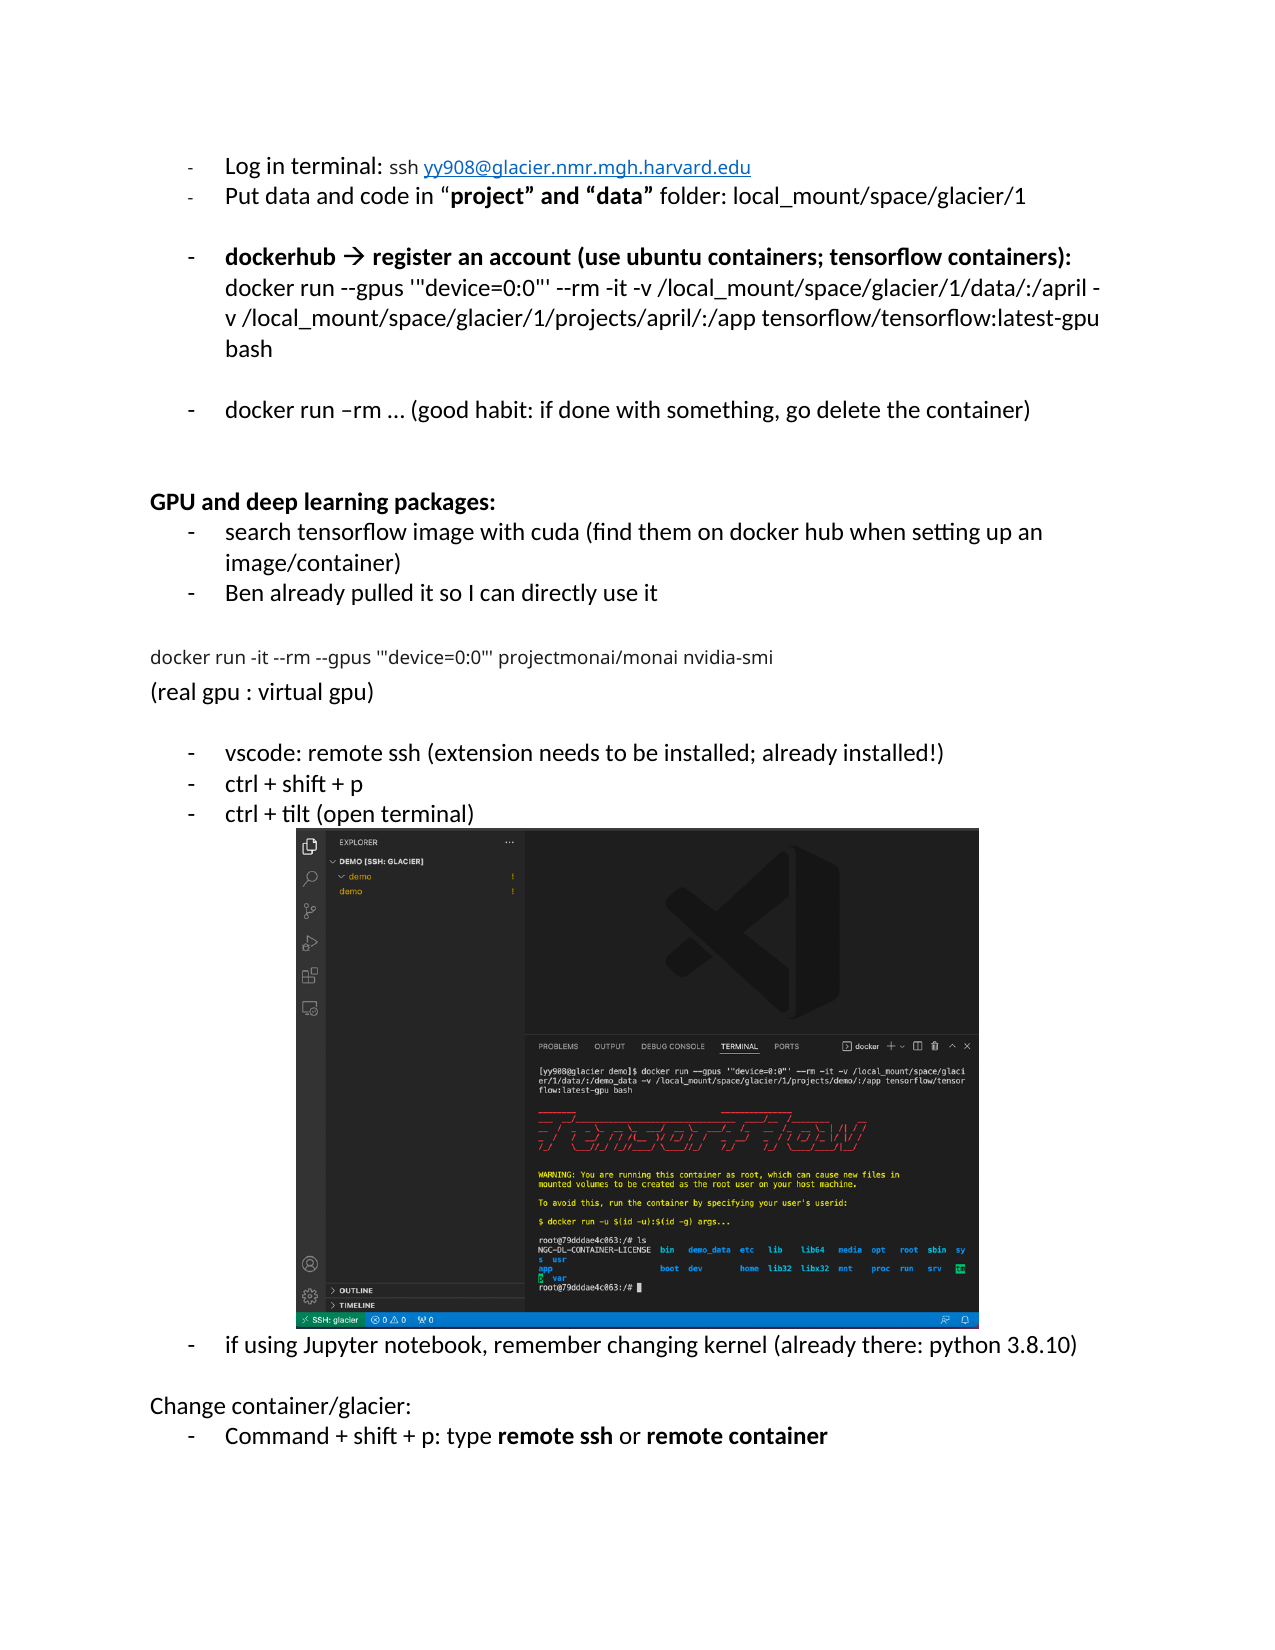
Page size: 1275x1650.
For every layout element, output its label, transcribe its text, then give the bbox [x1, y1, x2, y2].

list docker run –rm … (good habit: if done with something, go delete the container) [187, 394, 1125, 425]
list if using Jupyter notebook, remember changing kernel (already there: python 3.8.10) [187, 1329, 1125, 1359]
list ctrl + tilt (open terminal) [187, 798, 1125, 829]
text docker run -it --rm --gpus '"device=0:0"' projectmonai/monai nvidia-smi [150, 644, 1125, 670]
list dockerhub register an account (use ubuntu containers; tensorflow containers): docker run --gpus '"device=0:0"' --rm -it -v /local_mount/space/glacier/1/data/:/april -v /local_mount/space/glacier/1/projects/april/:/app tensorflow/tensorflow:latest-gpu bash [187, 242, 1125, 364]
list Command + shift + p: type remote ssh or remote container [187, 1420, 1125, 1451]
list vscode: remote ssh (extension needs to be installed; already installed!) [187, 737, 1125, 768]
list ctrl + shift + p [187, 768, 1125, 798]
text (real gpu : virtual gpu) [150, 676, 1125, 707]
list Log in terminal: ssh yy908@glacier.nmr.mgh.harvard.edu [187, 150, 1125, 181]
list Ben already pulled it so I can directly use it [187, 577, 1125, 608]
list search tensorflow image with cuda (find them on docker hub when setting up an image/container) [187, 516, 1125, 577]
text GPU and deep learning packages: [150, 486, 1125, 516]
text Change container/glacier: [150, 1390, 1125, 1420]
list Put data and code in “project” and “data” folder: local_mount/space/glacier/1 [187, 181, 1125, 211]
picture [296, 828, 979, 1329]
